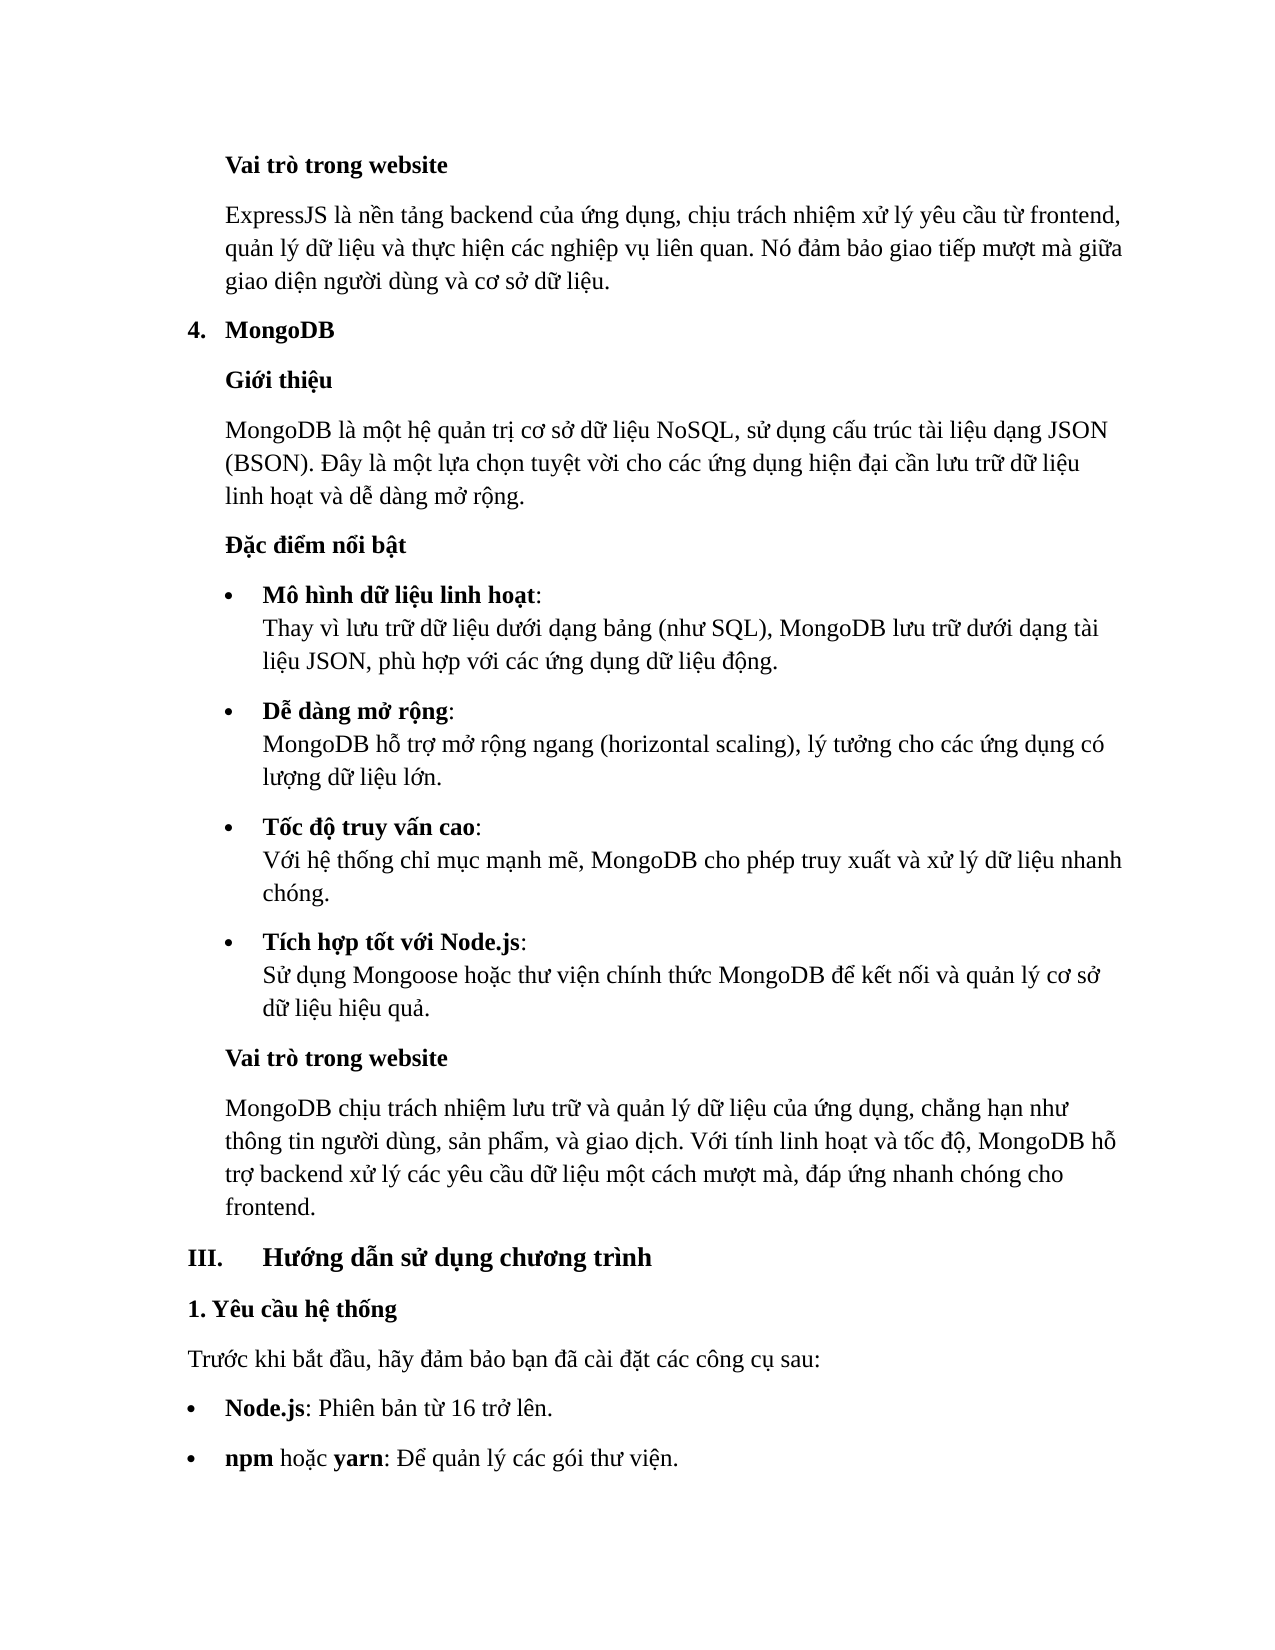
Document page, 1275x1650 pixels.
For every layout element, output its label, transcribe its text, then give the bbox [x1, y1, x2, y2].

text Vai trò trong website [225, 1043, 1125, 1072]
list Hướng dẫn sử dụng chương trình [187, 1242, 1125, 1273]
list Mô hình dữ liệu linh hoạt: Thay vì lưu trữ dữ liệu dưới dạng bảng (như SQL), MongoDB lưu trữ dưới dạng tài liệu JSON, phù hợp với các ứng dụng dữ liệu động. [225, 580, 1125, 675]
text Trước khi bắt đầu, hãy đảm bảo bạn đã cài đặt các công cụ sau: [187, 1344, 1125, 1372]
list MongoDB [187, 315, 1125, 344]
list Tốc độ truy vấn cao: Với hệ thống chỉ mục mạnh mẽ, MongoDB cho phép truy xuất và xử lý dữ liệu nhanh chóng. [225, 812, 1125, 906]
text MongoDB là một hệ quản trị cơ sở dữ liệu NoSQL, sử dụng cấu trúc tài liệu dạng JSON (BSON). Đây là một lựa chọn tuyệt vời cho các ứng dụng hiện đại cần lưu trữ dữ liệu linh hoạt và dễ dàng mở rộng. [225, 415, 1125, 509]
text 1. Yêu cầu hệ thống [187, 1294, 1125, 1323]
list Dễ dàng mở rộng: MongoDB hỗ trợ mở rộng ngang (horizontal scaling), lý tưởng cho các ứng dụng có lượng dữ liệu lớn. [225, 696, 1125, 791]
text Giới thiệu [225, 365, 1125, 394]
list Tích hợp tốt với Node.js: Sử dụng Mongoose hoặc thư viện chính thức MongoDB để kết nối và quản lý cơ sở dữ liệu hiệu quả. [225, 927, 1125, 1022]
text MongoDB chịu trách nhiệm lưu trữ và quản lý dữ liệu của ứng dụng, chẳng hạn như thông tin người dùng, sản phẩm, và giao dịch. Với tính linh hoạt và tốc độ, MongoDB hỗ trợ backend xử lý các yêu cầu dữ liệu một cách mượt mà, đáp ứng nhanh chóng cho frontend. [225, 1093, 1125, 1221]
text Vai trò trong website [225, 150, 1125, 179]
text ExpressJS là nền tảng backend của ứng dụng, chịu trách nhiệm xử lý yêu cầu từ frontend, quản lý dữ liệu và thực hiện các nghiệp vụ liên quan. Nó đảm bảo giao tiếp mượt mà giữa giao diện người dùng và cơ sở dữ liệu. [225, 200, 1125, 294]
list npm hoặc yarn: Để quản lý các gói thư viện. [187, 1443, 1125, 1472]
list Node.js: Phiên bản từ 16 trở lên. [187, 1393, 1125, 1422]
text Đặc điểm nổi bật [225, 531, 1125, 559]
